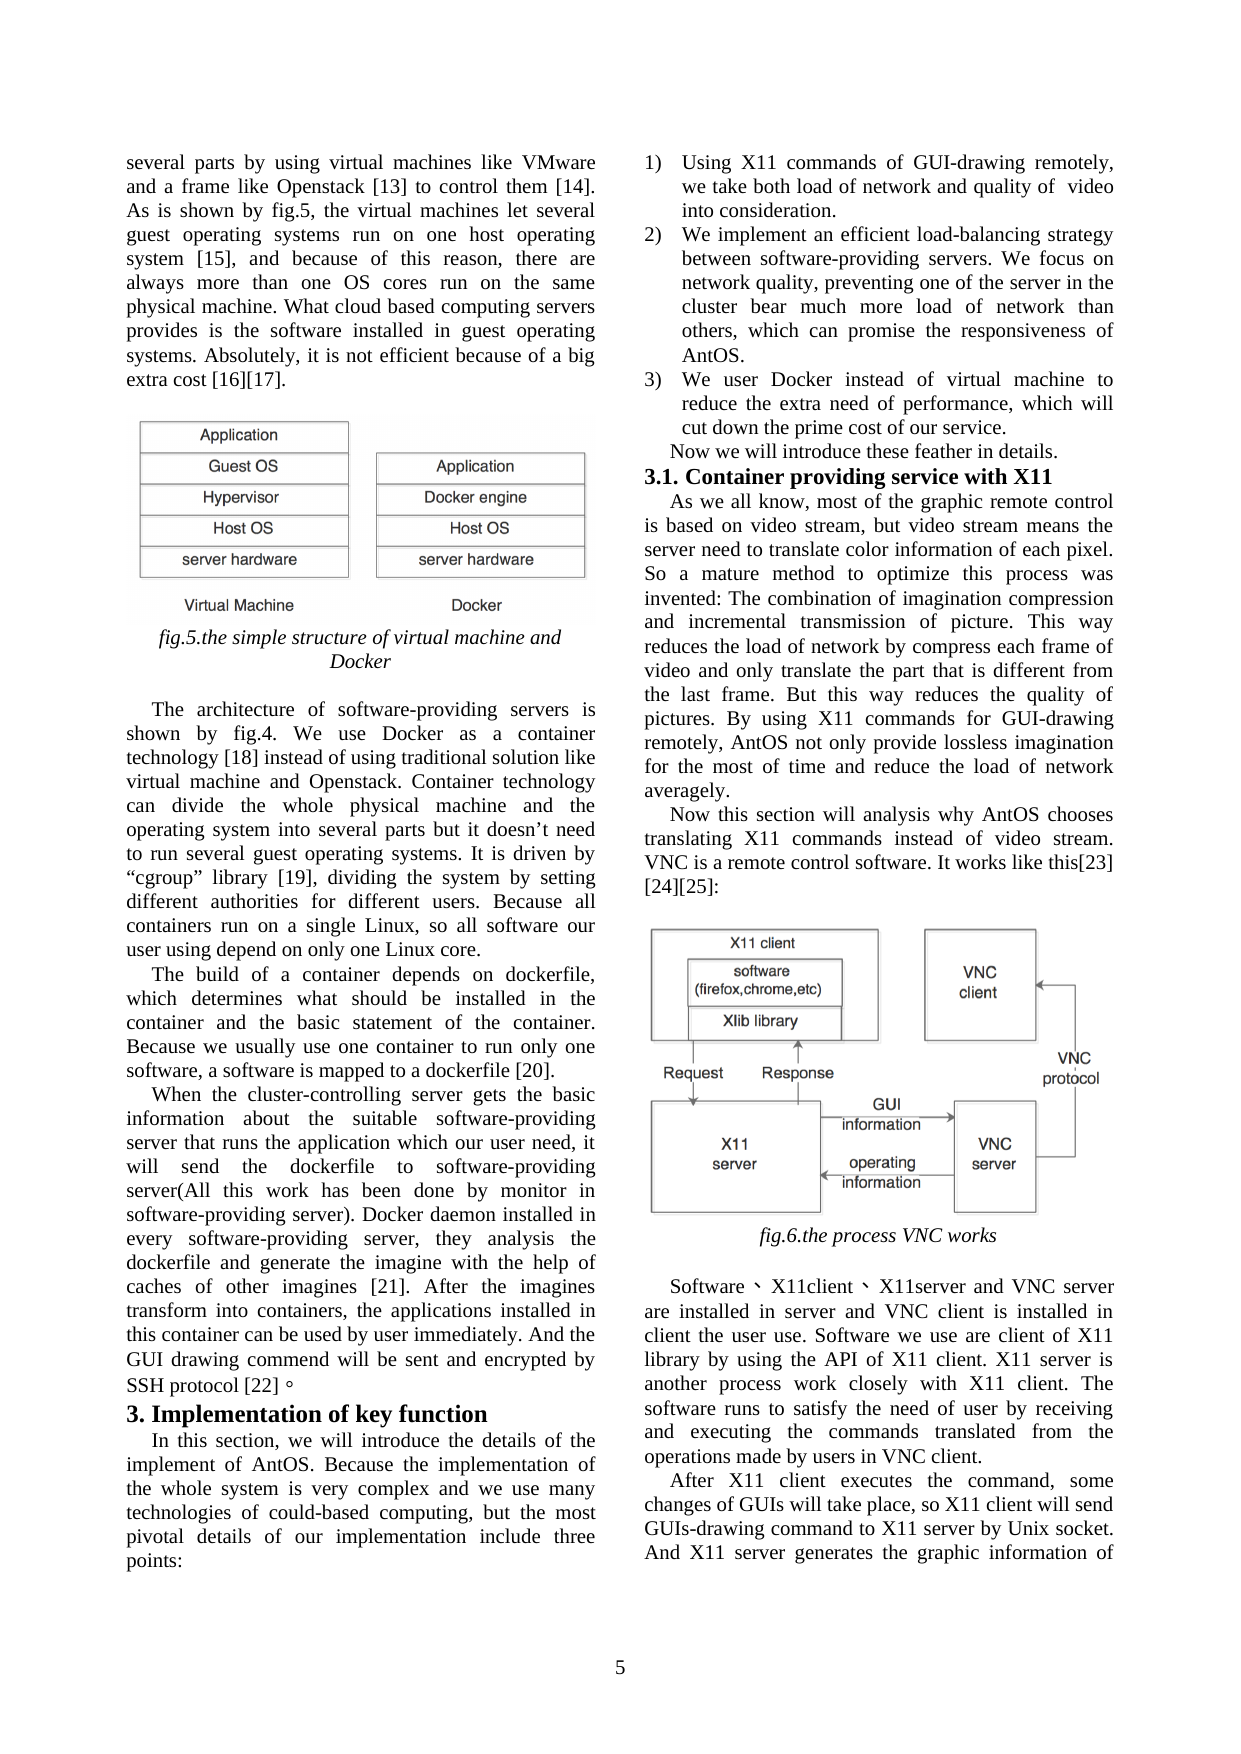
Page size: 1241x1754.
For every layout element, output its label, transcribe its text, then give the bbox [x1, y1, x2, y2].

list We implement an efficient load-balancing strategy between software-providing servers. We focus on network quality, preventing one of the server in the cluster bear much more load of network than others, which can promise the responsiveness of AntOS. [644, 222, 1114, 367]
list We user Docker instead of virtual machine to reduce the extra need of performance, which will cut down the prime cost of our service. [644, 367, 1114, 439]
text 3. Implementation of key function [126, 1399, 596, 1428]
text The architecture of software-providing servers is shown by fig.4. We use Docker as a container technology [18] instead of using traditional solution like virtual machine and Openstack. Container technology can divide the whole physical machine and the operating system into several parts but it doesn’t need to run several guest operating systems. It is driven by “cgroup” library [19], dividing the system by setting different authorities for different users. Because all containers run on a single Linux, so all software our user using depend on only one Linux core. [126, 697, 596, 961]
picture [126, 414, 597, 625]
list Using X11 commands of GUI-drawing remotely, we take both load of network and quality of video into consideration. [644, 150, 1114, 222]
text 3.1. Container providing service with X11 [644, 463, 1114, 489]
text Now we will introduce these feather in details. [644, 439, 1114, 463]
text Software、X11client、X11server and VNC server are installed in server and VNC client is installed in client the user use. Software we use are client of X11 library by using the API of X11 client. X11 server is another process work closely with X11 client. The software runs to satisfy the need of user by receiving and executing the commands translated from the operations made by users in VNC client. [644, 1271, 1114, 1468]
text In this section, we will introduce the details of the implement of AntOS. Because the implementation of the whole system is very complex and we use many technologies of could-based computing, but the most pivotal details of our implementation include three points: [126, 1428, 596, 1572]
text The build of a container depends on dockerfile, which determines what should be installed in the container and the basic statement of the container. Because we usually use one container to run only one software, a software is mapped to a dockerfile [20]. [126, 961, 596, 1082]
text As we all know, most of the graphic remote control is based on video stream, but video stream means the server need to translate color information of each pixel. So a mature method to optimize this process was invented: The combination of imagination compression and incremental transmission of picture. This way reduces the load of network by compress each frame of video and only translate the part that is different from the last frame. But this way reduces the quality of pictures. By using X11 commands for GUI-drawing remotely, AntOS not only provide lossless imagination for the most of time and reduce the load of network averagely. [644, 489, 1114, 802]
text fig.5.the simple structure of virtual machine and Docker [126, 625, 596, 673]
text fig.6.the process VNC works [644, 1223, 1114, 1247]
text When the cluster-controlling server gets the basic information about the suitable software-providing server that runs the application which our user need, it will send the dockerfile to software-providing server(All this work has been done by monitor in software-providing server). Docker daemon installed in every software-providing server, they analysis the dockerfile and generate the imagine with the help of caches of other imagines [21]. After the imagines transform into containers, the applications installed in this container can be used by user immediately. And the GUI drawing commend will be sent and encrypted by SSH protocol [22]。 [126, 1082, 596, 1399]
picture [644, 922, 1115, 1223]
text Now this section will analysis why AntOS chooses translating X11 commands instead of video stream. VNC is a remote control software. It works like this[23][24][25]: [644, 802, 1114, 898]
